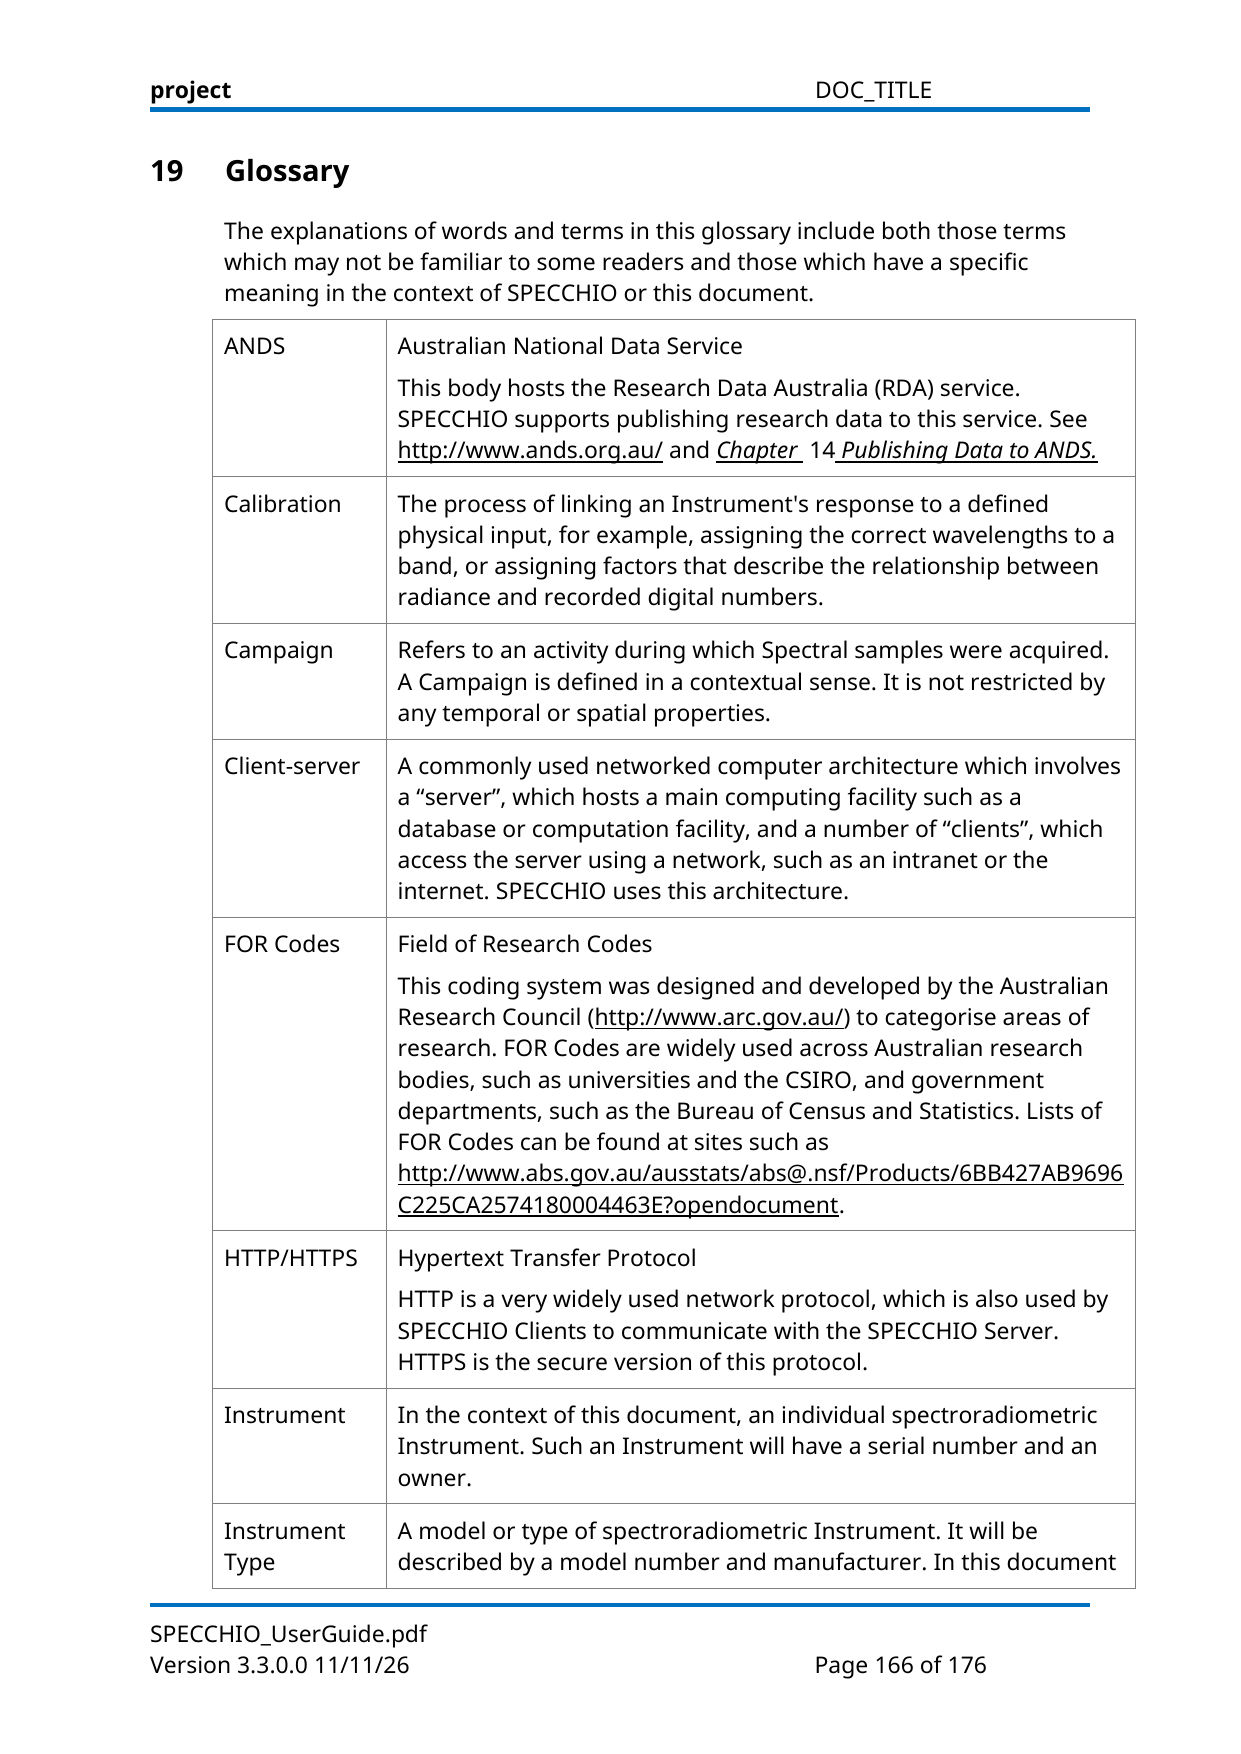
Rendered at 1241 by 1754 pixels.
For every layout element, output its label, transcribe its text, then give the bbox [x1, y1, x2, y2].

table_cell A commonly used networked computer architecture which involves a “server”, which hosts a main computing facility such as a database or computation facility, and a number of “clients”, which access the server using a network, such as an intranet or the internet. SPECCHIO uses this architecture. [387, 740, 1135, 917]
table_header Australian National Data Service This body hosts the Research Data Australia (RDA) service. SPECCHIO supports publishing research data to this service. See http://www.ands.org.au/ and Chapter 14 Publishing Data to ANDS. [387, 320, 1135, 476]
table_cell Campaign [213, 624, 386, 739]
subtitle Glossary [150, 150, 1090, 190]
table_cell Instrument [213, 1389, 386, 1503]
table_cell Client-server [213, 740, 386, 917]
table_cell Field of Research Codes This coding system was designed and developed by the Australian Research Council (http://www.arc.gov.au/) to categorise areas of research. FOR Codes are widely used across Australian research bodies, such as universities and the CSIRO, and government departments, such as the Bureau of Census and Statistics. Lists of FOR Codes can be found at sites such as http://www.abs.gov.au/ausstats/abs@.nsf/Products/6BB427AB9696C225CA2574180004463E?opendocument. [387, 918, 1135, 1230]
text The explanations of words and terms in this glossary include both those terms which may not be familiar to some readers and those which have a specific meaning in the context of SPECCHIO or this document. [224, 215, 1090, 308]
table_cell HTTP/HTTPS [213, 1231, 386, 1388]
table_cell Hypertext Transfer Protocol HTTP is a very widely used network protocol, which is also used by SPECCHIO Clients to communicate with the SPECCHIO Server. HTTPS is the secure version of this protocol. [387, 1231, 1135, 1388]
table_cell In the context of this document, an individual spectroradiometric Instrument. Such an Instrument will have a serial number and an owner. [387, 1389, 1135, 1503]
table_cell Refers to an activity during which Spectral samples were acquired. A Campaign is defined in a contextual sense. It is not restricted by any temporal or spatial properties. [387, 624, 1135, 739]
table_cell Instrument Type [213, 1504, 386, 1588]
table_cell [387, 1504, 1135, 1588]
table_header ANDS [213, 320, 386, 476]
table_cell Calibration [213, 477, 386, 623]
table_cell FOR Codes [213, 918, 386, 1230]
table_cell The process of linking an Instrument's response to a defined physical input, for example, assigning the correct wavelengths to a band, or assigning factors that describe the relationship between radiance and recorded digital numbers. [387, 477, 1135, 623]
